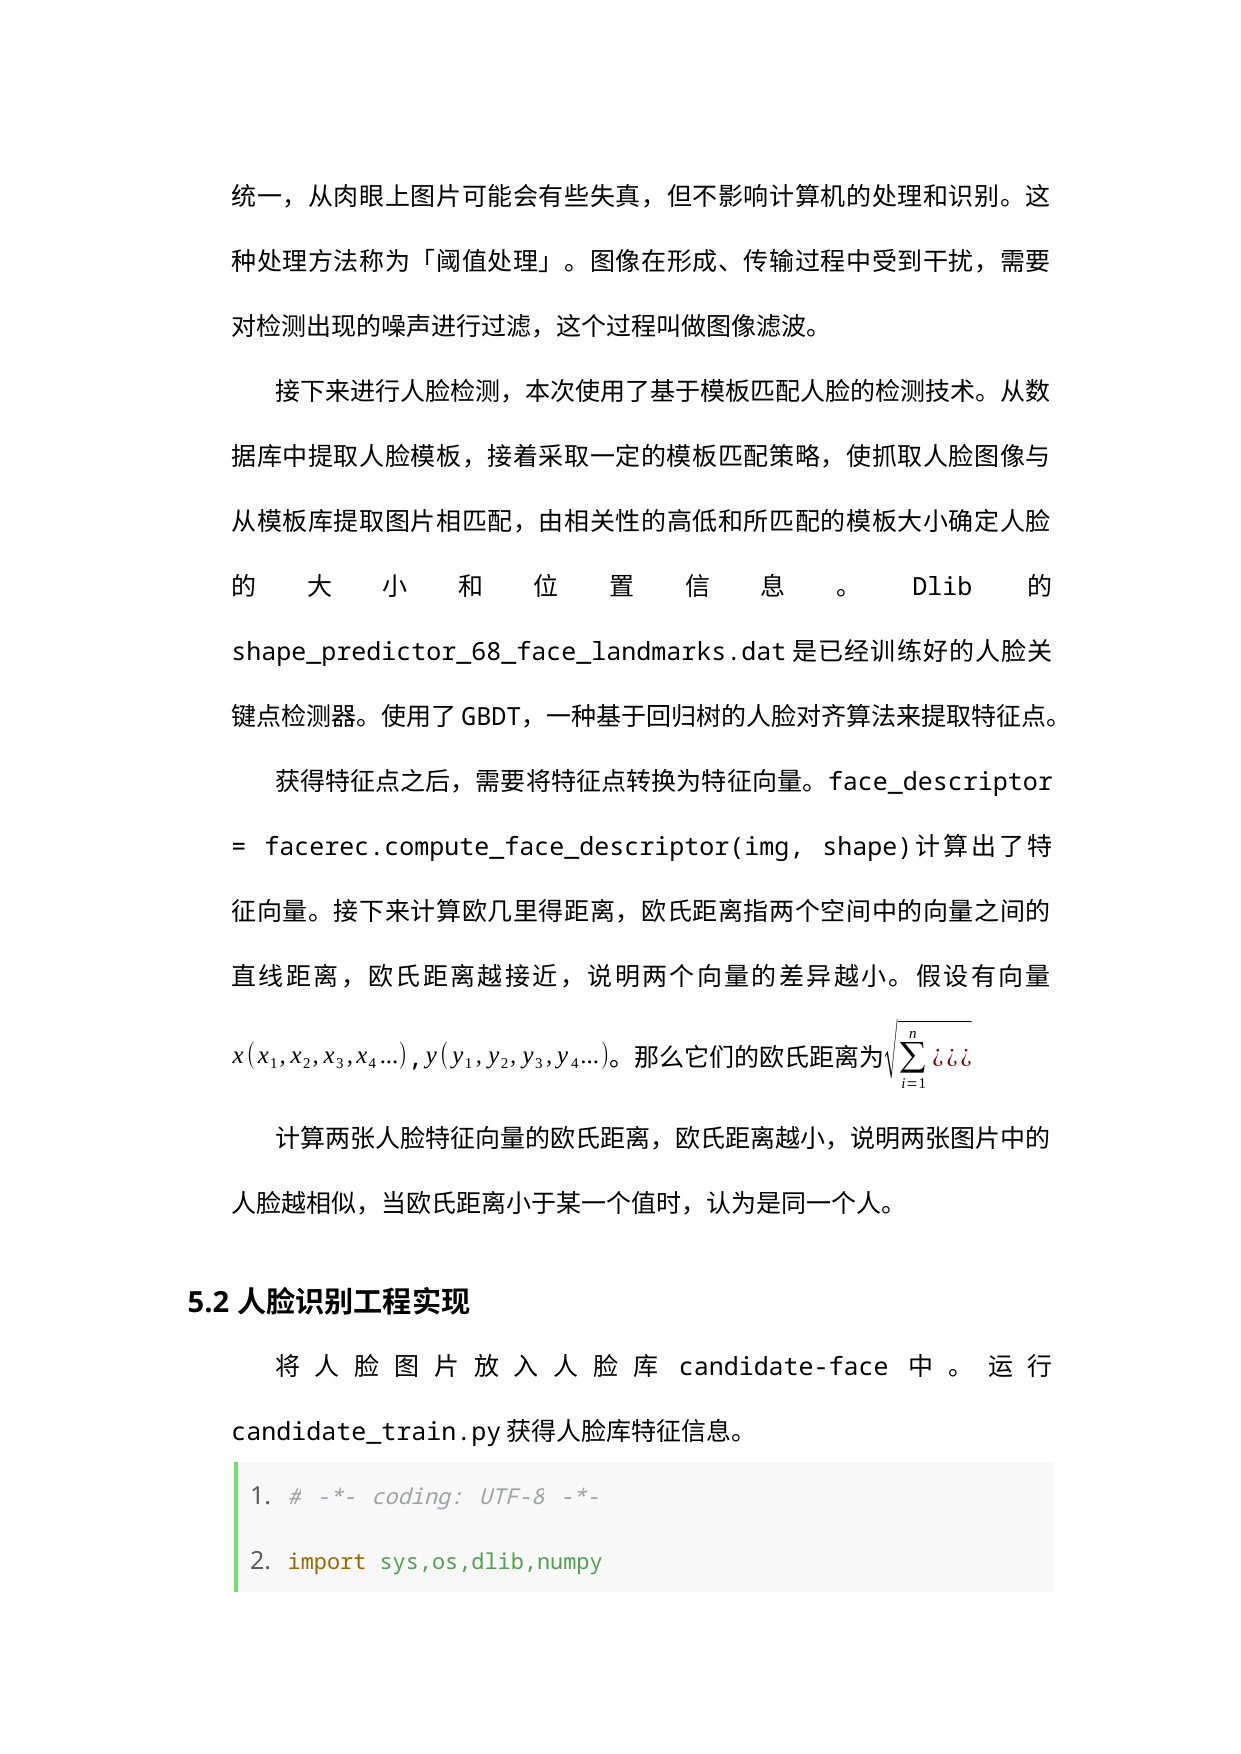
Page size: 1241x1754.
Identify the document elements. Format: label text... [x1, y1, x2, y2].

text 5.2 人脸识别工程实现 [187, 1267, 1053, 1332]
text 计算两张人脸特征向量的欧氏距离，欧氏距离越小，说明两张图片中的人脸越相似，当欧氏距离小于某一个值时，认为是同一个人。 [231, 1104, 1053, 1234]
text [231, 162, 1053, 357]
text 接下来进行人脸检测，本次使用了基于模板匹配人脸的检测技术。从数据库中提取人脸模板，接着采取一定的模板匹配策略，使抓取人脸图像与从模板库提取图片相匹配，由相关性的高低和所匹配的模板大小确定人脸的大小和位置信息。Dlib的shape_predictor_68_face_landmarks.dat是已经训练好的人脸关键点检测器。使用了GBDT，一种基于回归树的人脸对齐算法来提取特征点。 [231, 357, 1053, 747]
text 获得特征点之后，需要将特征点转换为特征向量。face_descriptor = facerec.compute_face_descriptor(img, shape)计算出了特征向量。接下来计算欧几里得距离，欧氏距离指两个空间中的向量之间的直线距离，欧氏距离越接近，说明两个向量的差异越小。假设有向量,。那么它们的欧氏距离为 [231, 747, 1053, 1104]
text 将人脸图片放入人脸库candidate-face中。运行candidate_train.py获得人脸库特征信息。 [231, 1332, 1053, 1462]
list import sys,os,dlib,numpy [238, 1527, 1053, 1592]
list # -*- coding: UTF-8 -*- [238, 1462, 1053, 1527]
